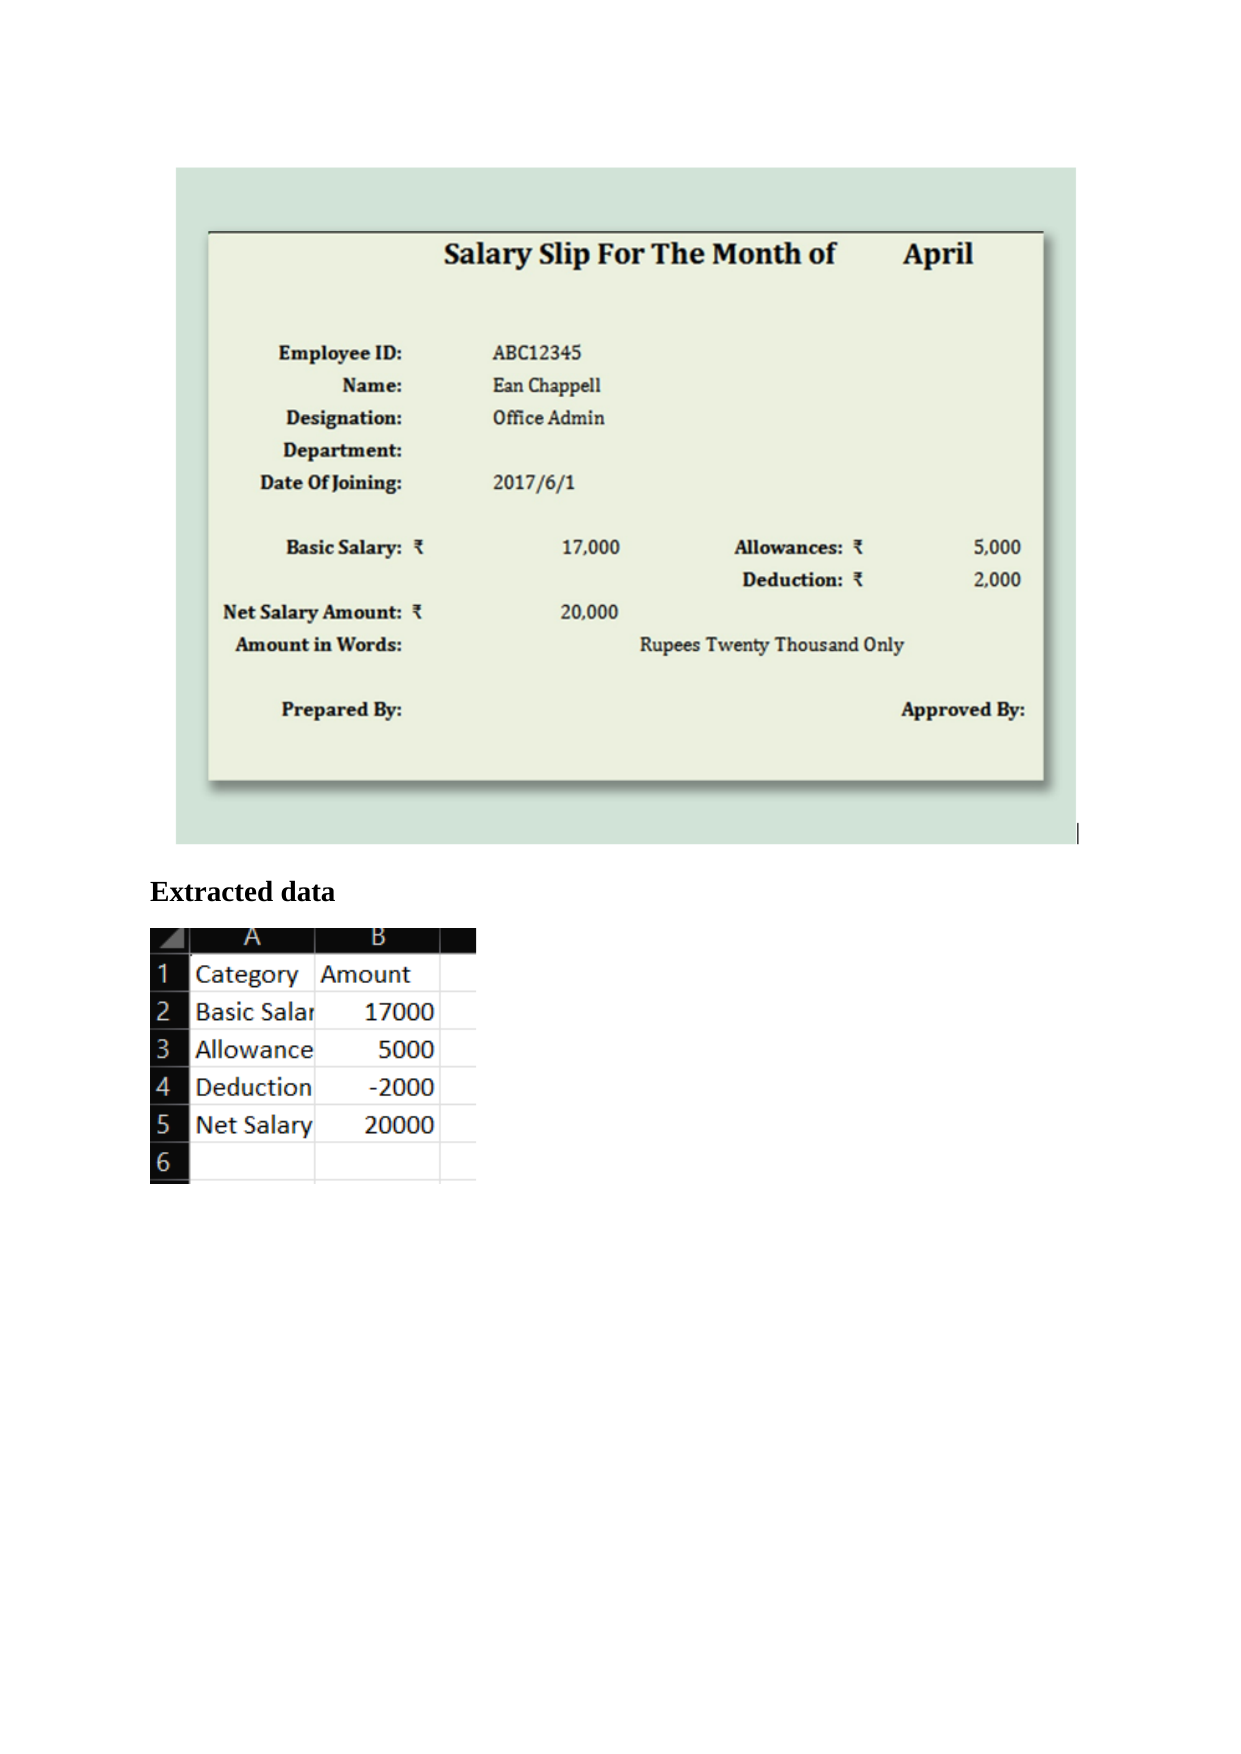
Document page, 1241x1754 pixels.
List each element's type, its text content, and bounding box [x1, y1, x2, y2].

picture [150, 150, 1090, 853]
text Extracted data [150, 874, 1090, 907]
picture [150, 928, 477, 1184]
